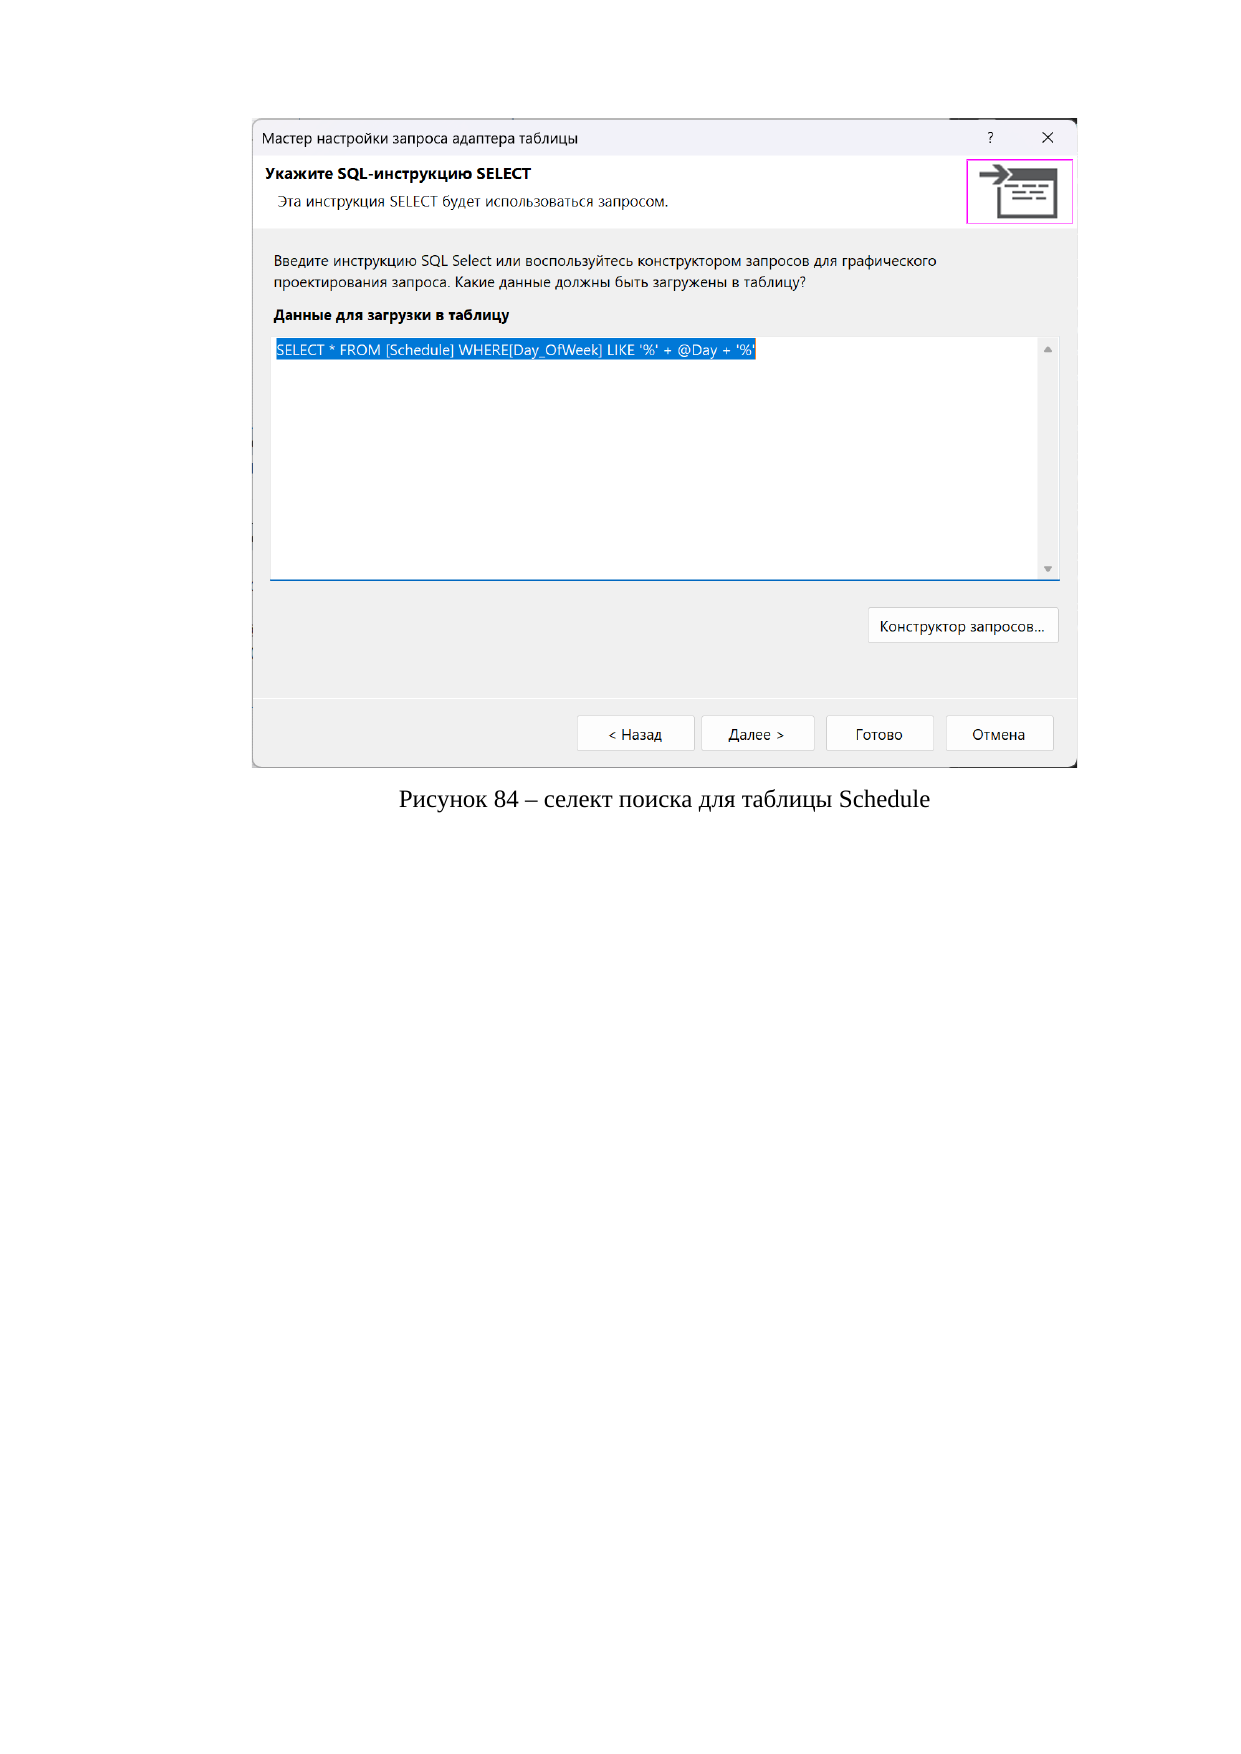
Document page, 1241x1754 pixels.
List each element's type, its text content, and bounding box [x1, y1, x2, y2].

picture [251, 118, 1078, 768]
text Рисунок 84 – селект поиска для таблицы Schedule [177, 784, 1152, 813]
